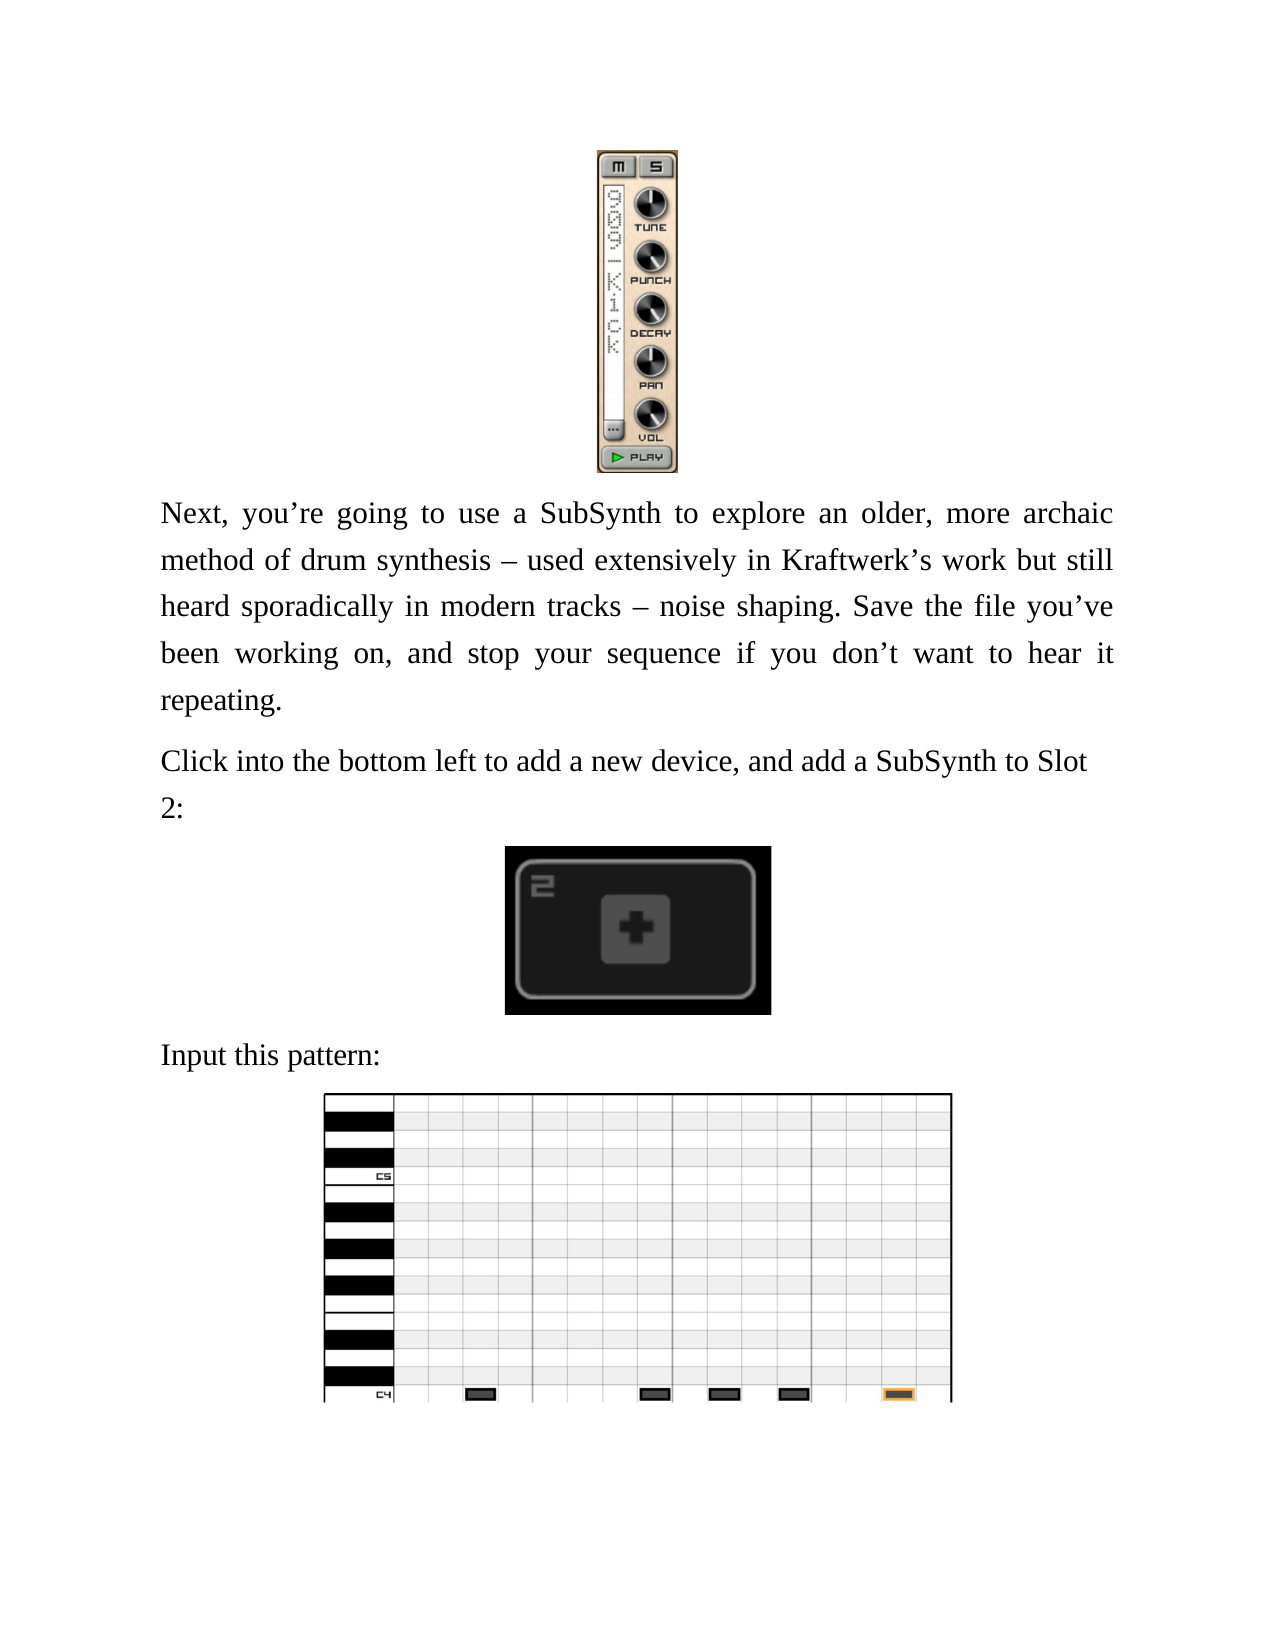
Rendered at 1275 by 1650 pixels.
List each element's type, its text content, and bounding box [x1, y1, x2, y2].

picture [596, 150, 678, 473]
picture [504, 846, 772, 866]
text Input this pattern: [160, 866, 1275, 1072]
text Next, you’re going to use a SubSynth to explore an older, more archaic method of drum synthesis – used extensively in Kraftwerk’s work but still heard sporadically in modern tracks – noise shaping. Save the file you’ve been working on, and stop your sequence if you don’t want to hear it repeating. [160, 494, 1115, 717]
picture [323, 1093, 953, 1403]
text Click into the bottom left to add a new device, and add a SubSynth to Slot 2: [160, 742, 1088, 825]
